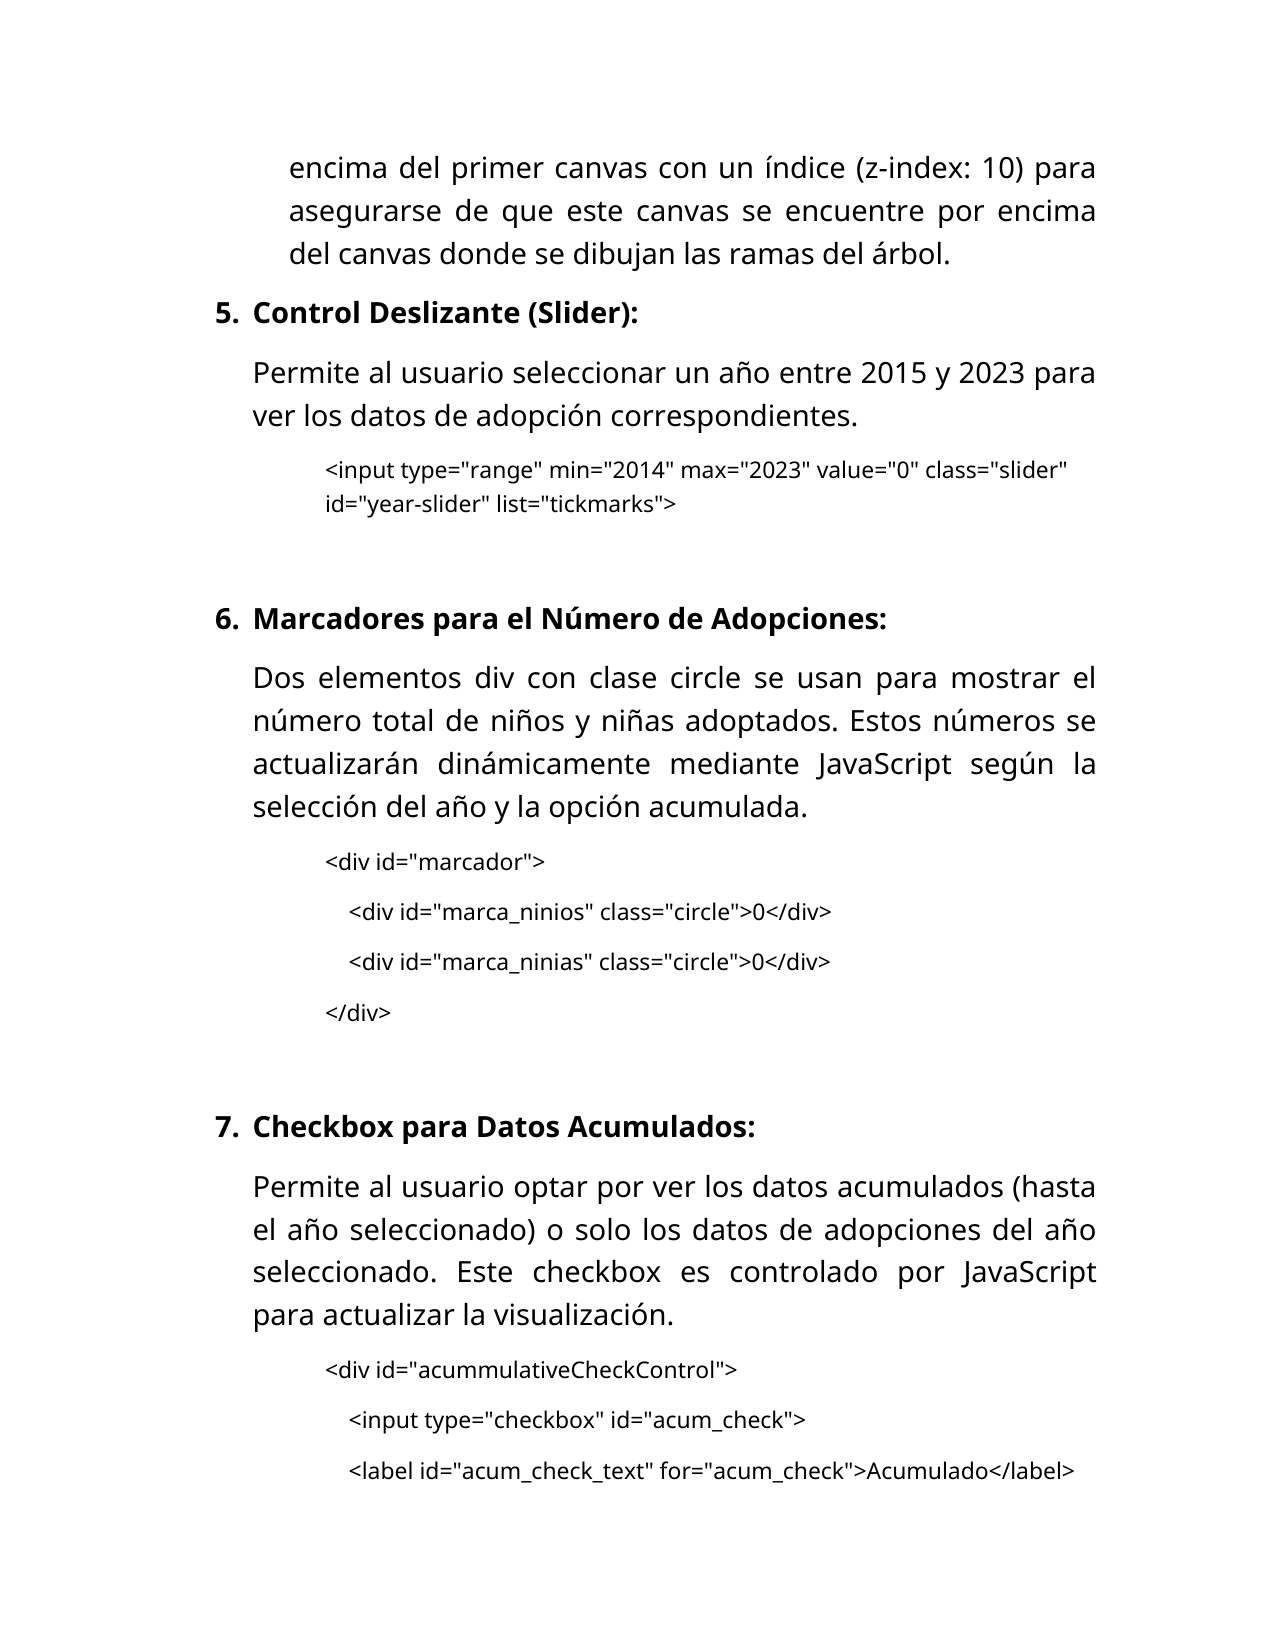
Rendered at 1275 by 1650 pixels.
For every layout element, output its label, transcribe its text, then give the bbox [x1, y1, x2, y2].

list Marcadores para el Número de Adopciones: [215, 598, 1098, 638]
text <div id="marca_ninios" class="circle">0</div> [325, 896, 1098, 927]
text <input type="range" min="2014" max="2023" value="0" class="slider" id="year-slider" list="tickmarks"> [325, 454, 1098, 519]
list Control Deslizante (Slider): [215, 293, 1098, 332]
text <label id="acum_check_text" for="acum_check">Acumulado</label> [325, 1455, 1098, 1486]
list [251, 148, 1098, 273]
text Permite al usuario optar por ver los datos acumulados (hasta el año seleccionado) o solo los datos de adopciones del año seleccionado. Este checkbox es controlado por JavaScript para actualizar la visualización. [252, 1166, 1098, 1334]
text Dos elementos div con clase circle se usan para mostrar el número total de niños y niñas adoptados. Estos números se actualizarán dinámicamente mediante JavaScript según la selección del año y la opción acumulada. [252, 658, 1098, 826]
text Permite al usuario seleccionar un año entre 2015 y 2023 para ver los datos de adopción correspondientes. [252, 352, 1098, 435]
text <div id="marca_ninias" class="circle">0</div> [325, 946, 1098, 978]
list Checkbox para Datos Acumulados: [215, 1107, 1098, 1146]
text <div id="marcador"> [325, 846, 1098, 877]
text </div> [325, 997, 1098, 1028]
text <input type="checkbox" id="acum_check"> [325, 1404, 1098, 1436]
text <div id="acummulativeCheckControl"> [325, 1354, 1098, 1385]
